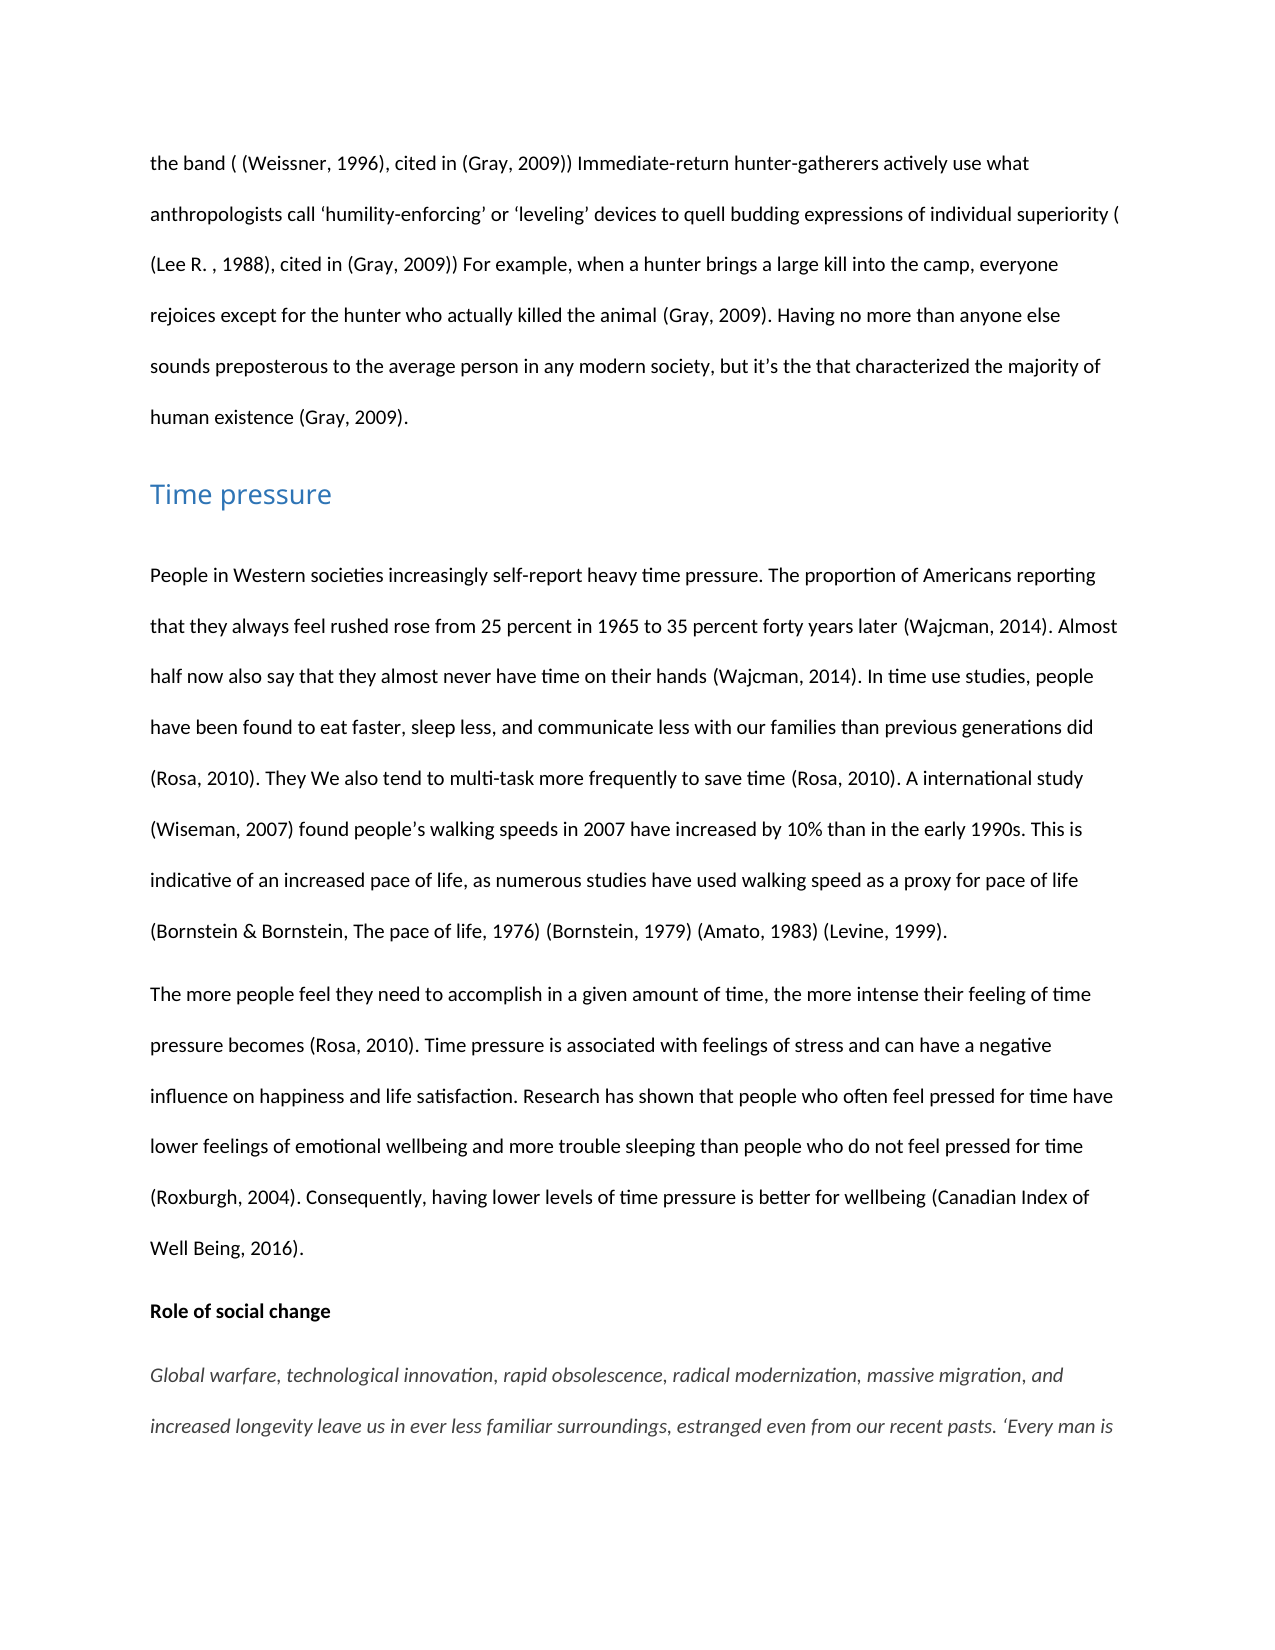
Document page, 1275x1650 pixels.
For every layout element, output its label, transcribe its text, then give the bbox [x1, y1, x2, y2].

text The more people feel they need to accomplish in a given amount of time, the more intense their feeling of time pressure becomes . Time pressure is associated with feelings of stress and can have a negative influence on happiness and life satisfaction. Research has shown that people who often feel pressed for time have lower feelings of emotional wellbeing and more trouble sleeping than people who do not feel pressed for time. Consequently, having lower levels of time pressure is better for wellbeing. [150, 981, 1125, 1261]
subtitle Time pressure [150, 476, 1125, 513]
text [150, 1362, 1125, 1438]
text People in Western societies increasingly self-report heavy time pressure. The proportion of Americans reporting that they always feel rushed rose from 25 percent in 1965 to 35 percent forty years later . Almost half now also say that they almost never have time on their hands . In time use studies, people have been found to eat faster, sleep less, and communicate less with our families than previous generations did . They We also tend to multi-task more frequently to save time . A international study found people’s walking speeds in 2007 have increased by 10% than in the early 1990s. This is indicative of an increased pace of life, as numerous studies have used walking speed as a proxy for pace of life . [150, 562, 1125, 943]
text Role of social change [150, 1299, 1125, 1324]
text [150, 150, 1125, 429]
